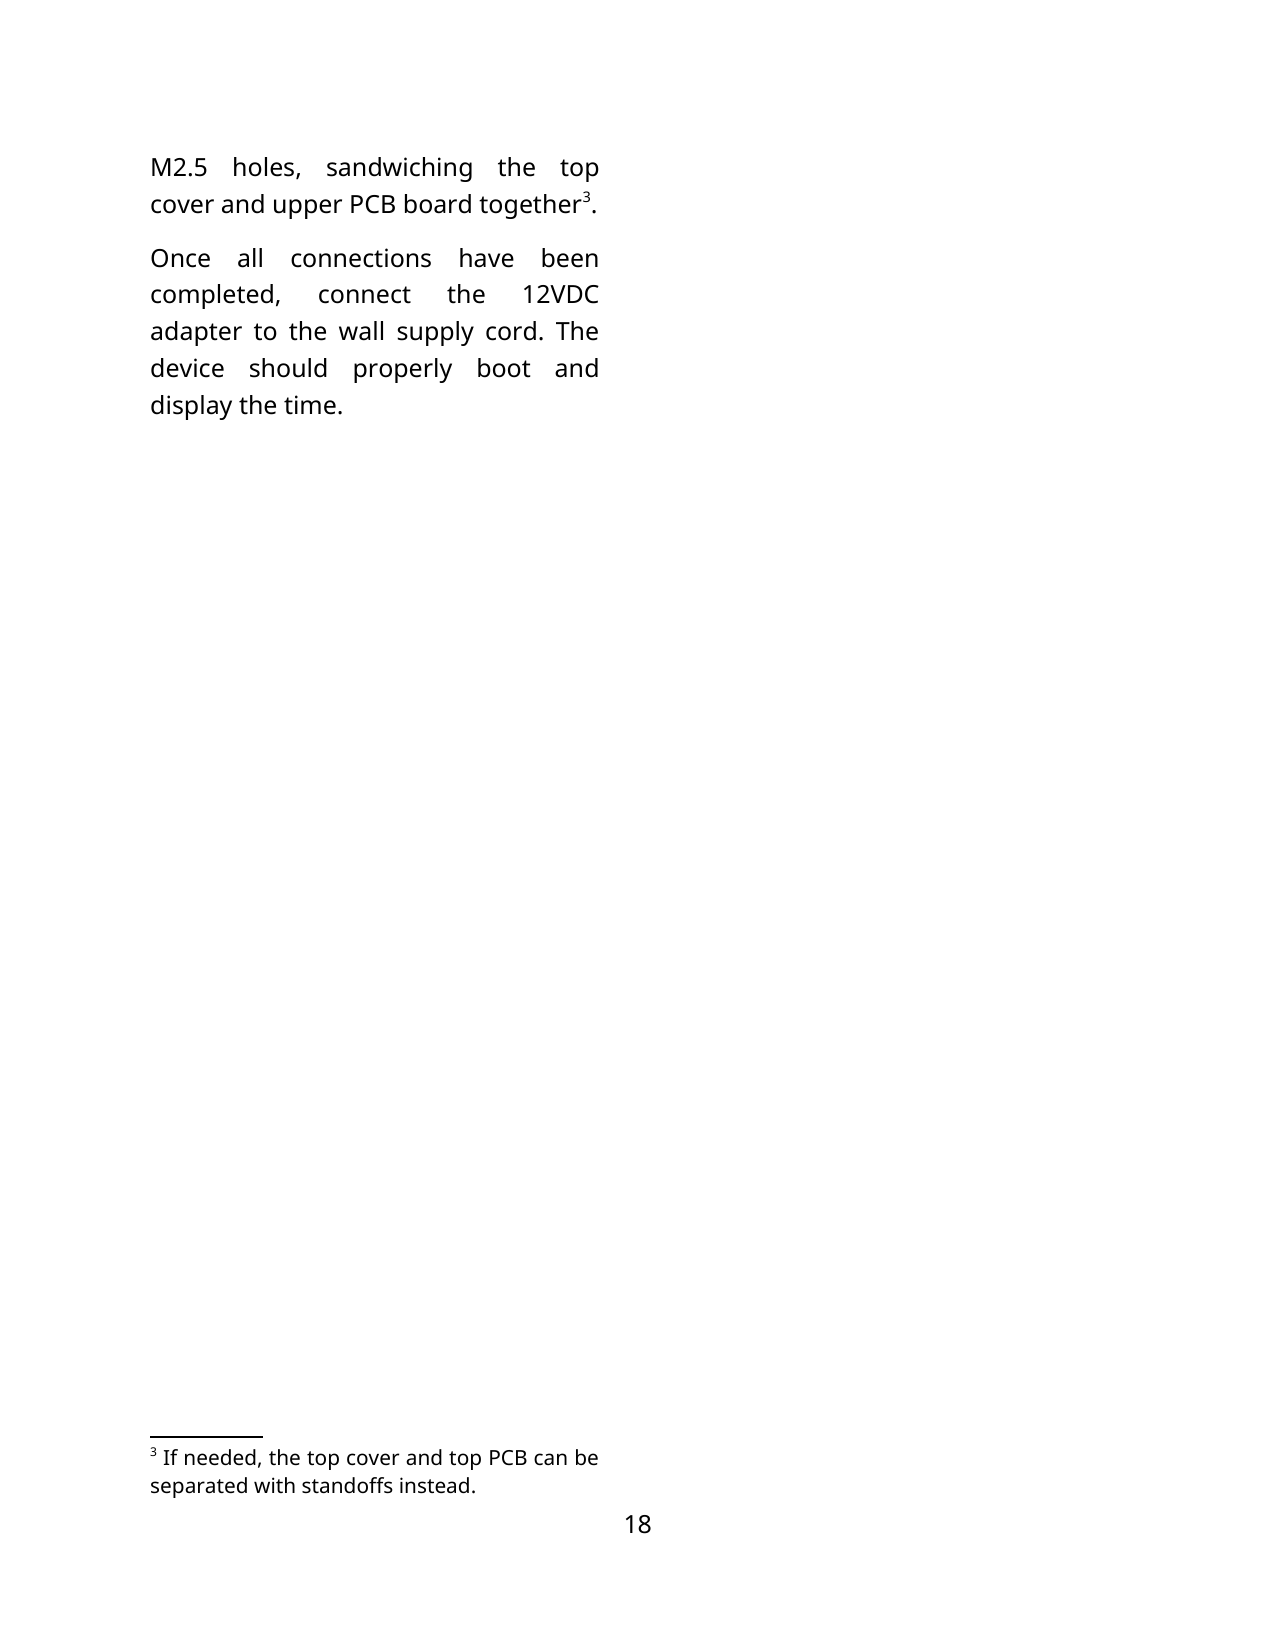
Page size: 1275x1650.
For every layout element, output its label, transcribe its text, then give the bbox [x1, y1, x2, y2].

text Once all connections have been completed, connect the 12VDC adapter to the wall supply cord. The device should properly boot and display the time. [150, 240, 600, 421]
